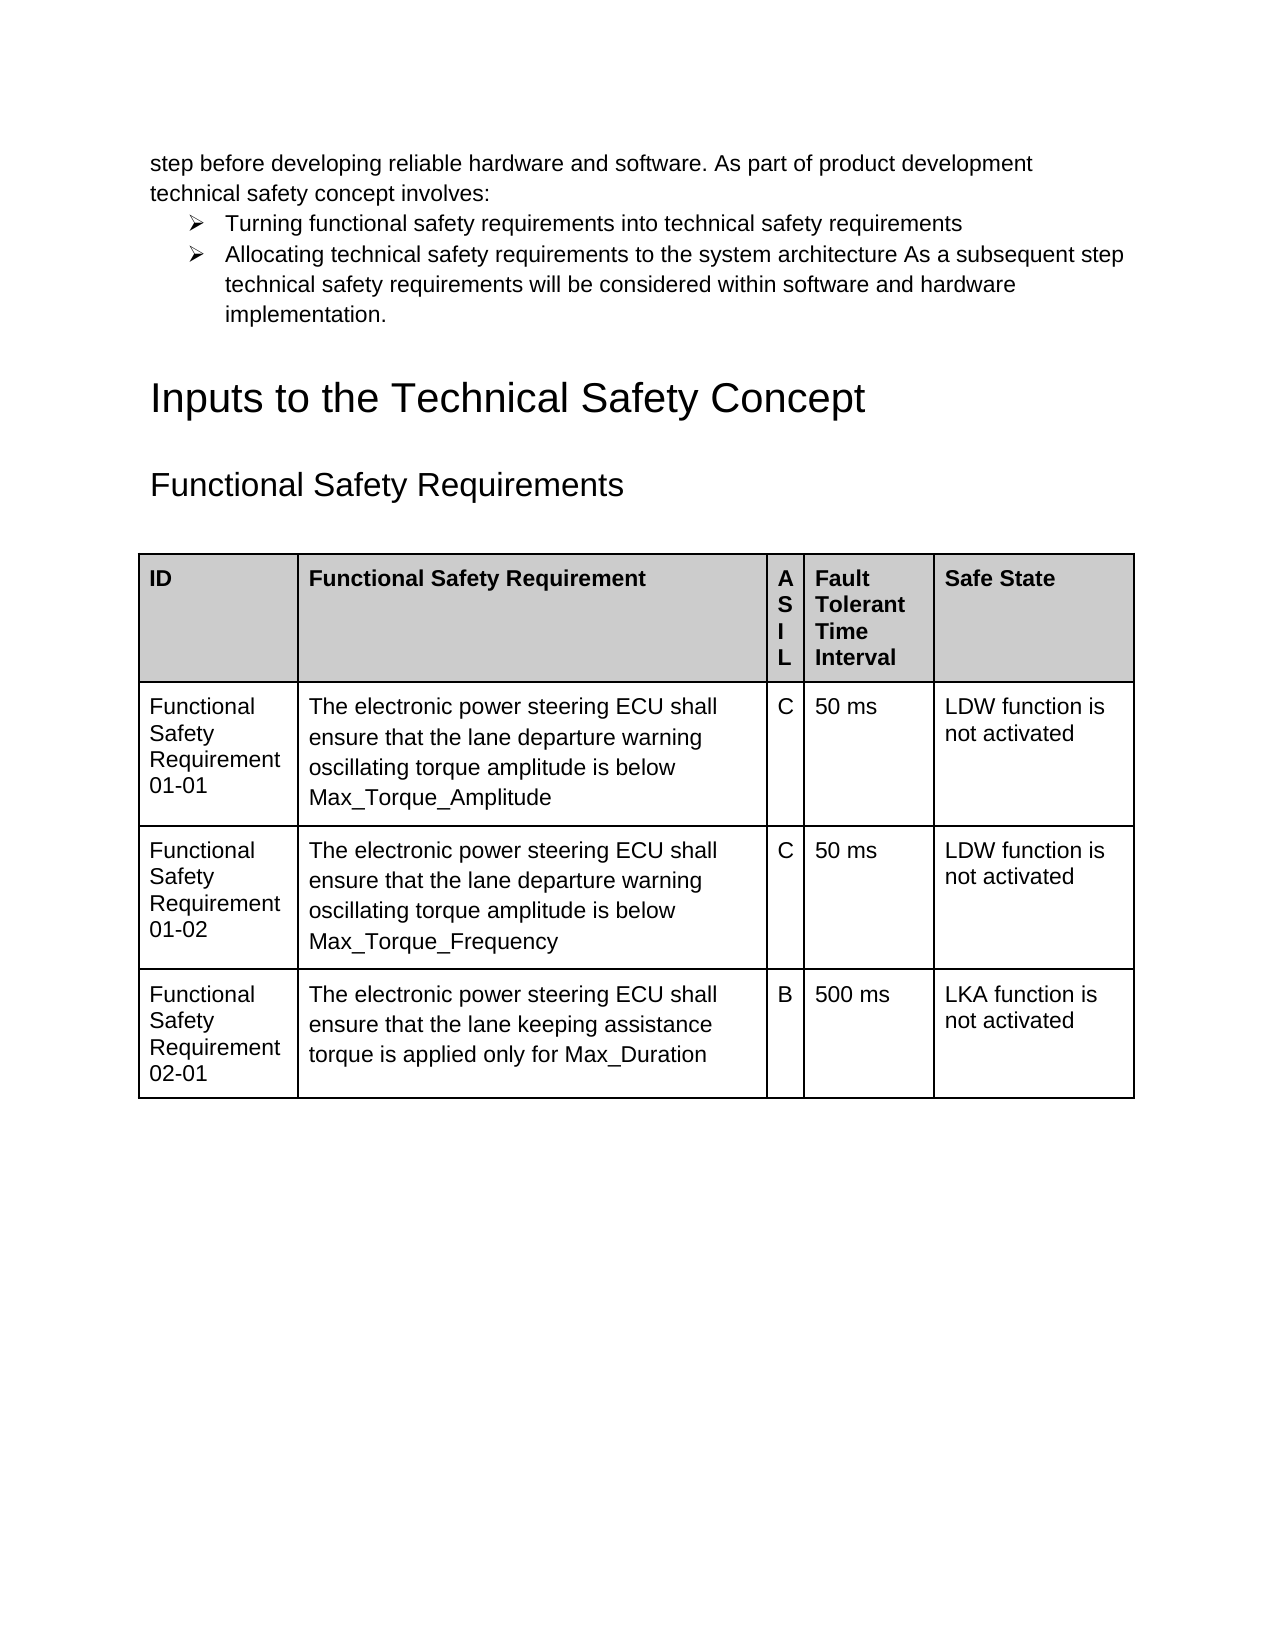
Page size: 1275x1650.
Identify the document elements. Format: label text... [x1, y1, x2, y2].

table_cell 50 ms [805, 827, 933, 968]
list Turning functional safety requirements into technical safety requirements [187, 210, 1125, 237]
table_cell Functional Safety Requirement 02-01 [140, 970, 297, 1097]
table_cell 50 ms [805, 683, 933, 824]
table_header ASIL [768, 555, 803, 681]
table_header Safe State [935, 555, 1133, 681]
table_cell 500 ms [805, 970, 933, 1097]
table_cell The electronic power steering ECU shall ensure that the lane departure warning oscillating torque amplitude is below Max_Torque_Amplitude [299, 683, 766, 824]
list Allocating technical safety requirements to the system architecture As a subsequent step technical safety requirements will be considered within software and hardware implementation. [187, 241, 1125, 327]
table_cell The electronic power steering ECU shall ensure that the lane departure warning oscillating torque amplitude is below Max_Torque_Frequency [299, 827, 766, 968]
subtitle Functional Safety Requirements [150, 466, 1125, 504]
table_cell B [768, 970, 803, 1097]
table_cell LDW function is not activated [935, 827, 1133, 968]
table_header Functional Safety Requirement [299, 555, 766, 681]
table_header Fault Tolerant Time Interval [805, 555, 933, 681]
table_cell Functional Safety Requirement 01-01 [140, 683, 297, 824]
table_cell Functional Safety Requirement 01-02 [140, 827, 297, 968]
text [150, 150, 1125, 207]
subtitle Inputs to the Technical Safety Concept [150, 373, 1125, 421]
table_cell The electronic power steering ECU shall ensure that the lane keeping assistance torque is applied only for Max_Duration [299, 970, 766, 1097]
table_header ID [140, 555, 297, 681]
table_cell C [768, 827, 803, 968]
table_cell LDW function is not activated [935, 683, 1133, 824]
table_cell C [768, 683, 803, 824]
table_cell LKA function is not activated [935, 970, 1133, 1097]
